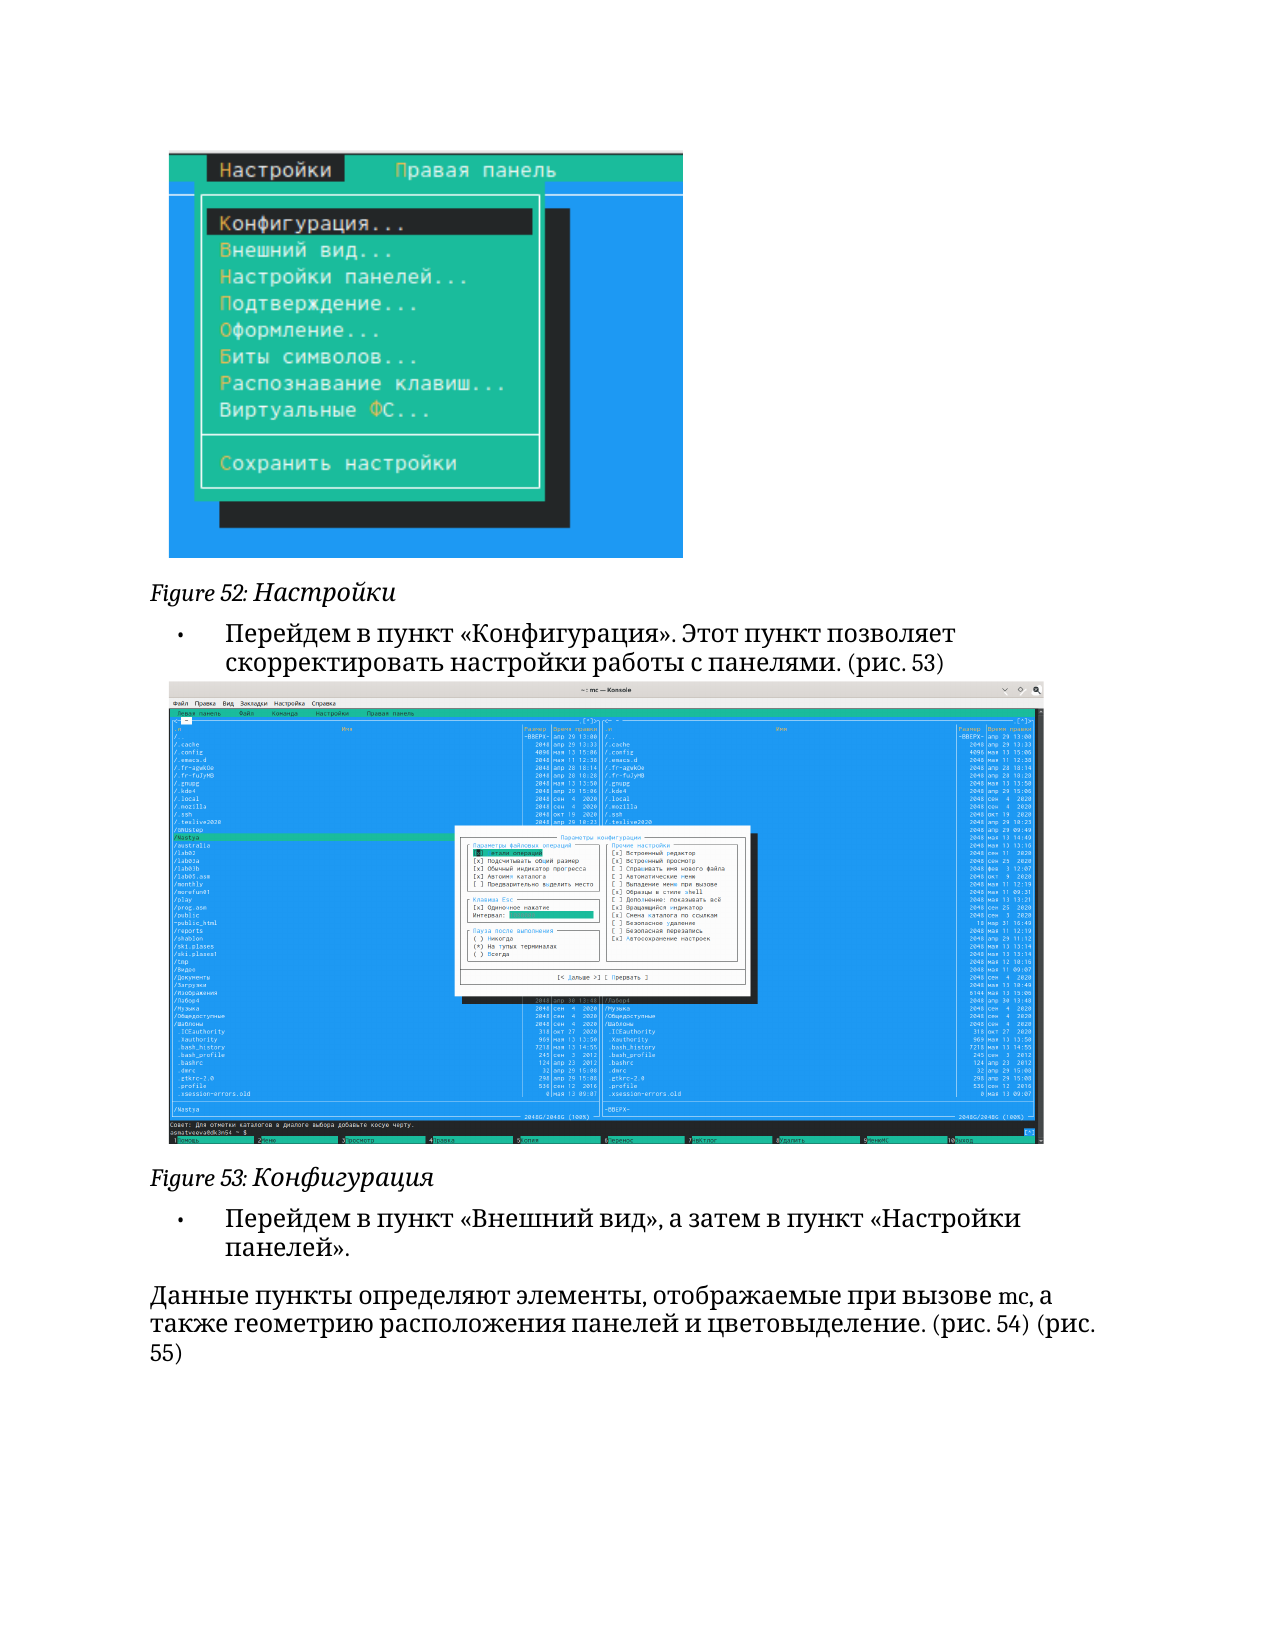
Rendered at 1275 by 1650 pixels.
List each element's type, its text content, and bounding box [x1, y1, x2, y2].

list Перейдем в пункт «Конфигурация». Этот пункт позволяет скорректировать настройки работы с панелями. (рис. 53) [175, 620, 1125, 677]
text Figure 52: Настройки [150, 579, 1125, 607]
text Данные пункты определяют элементы, отображаемые при вызове mc, а также геометрию расположения панелей и цветовыделение. (рис. 54) (рис. 55) [150, 1282, 1125, 1368]
picture [168, 681, 1044, 1144]
picture [168, 150, 683, 558]
list Перейдем в пункт «Внешний вид», а затем в пункт «Настройки панелей». [175, 1205, 1125, 1263]
text Figure 53: Конфигурация [150, 1164, 1125, 1193]
